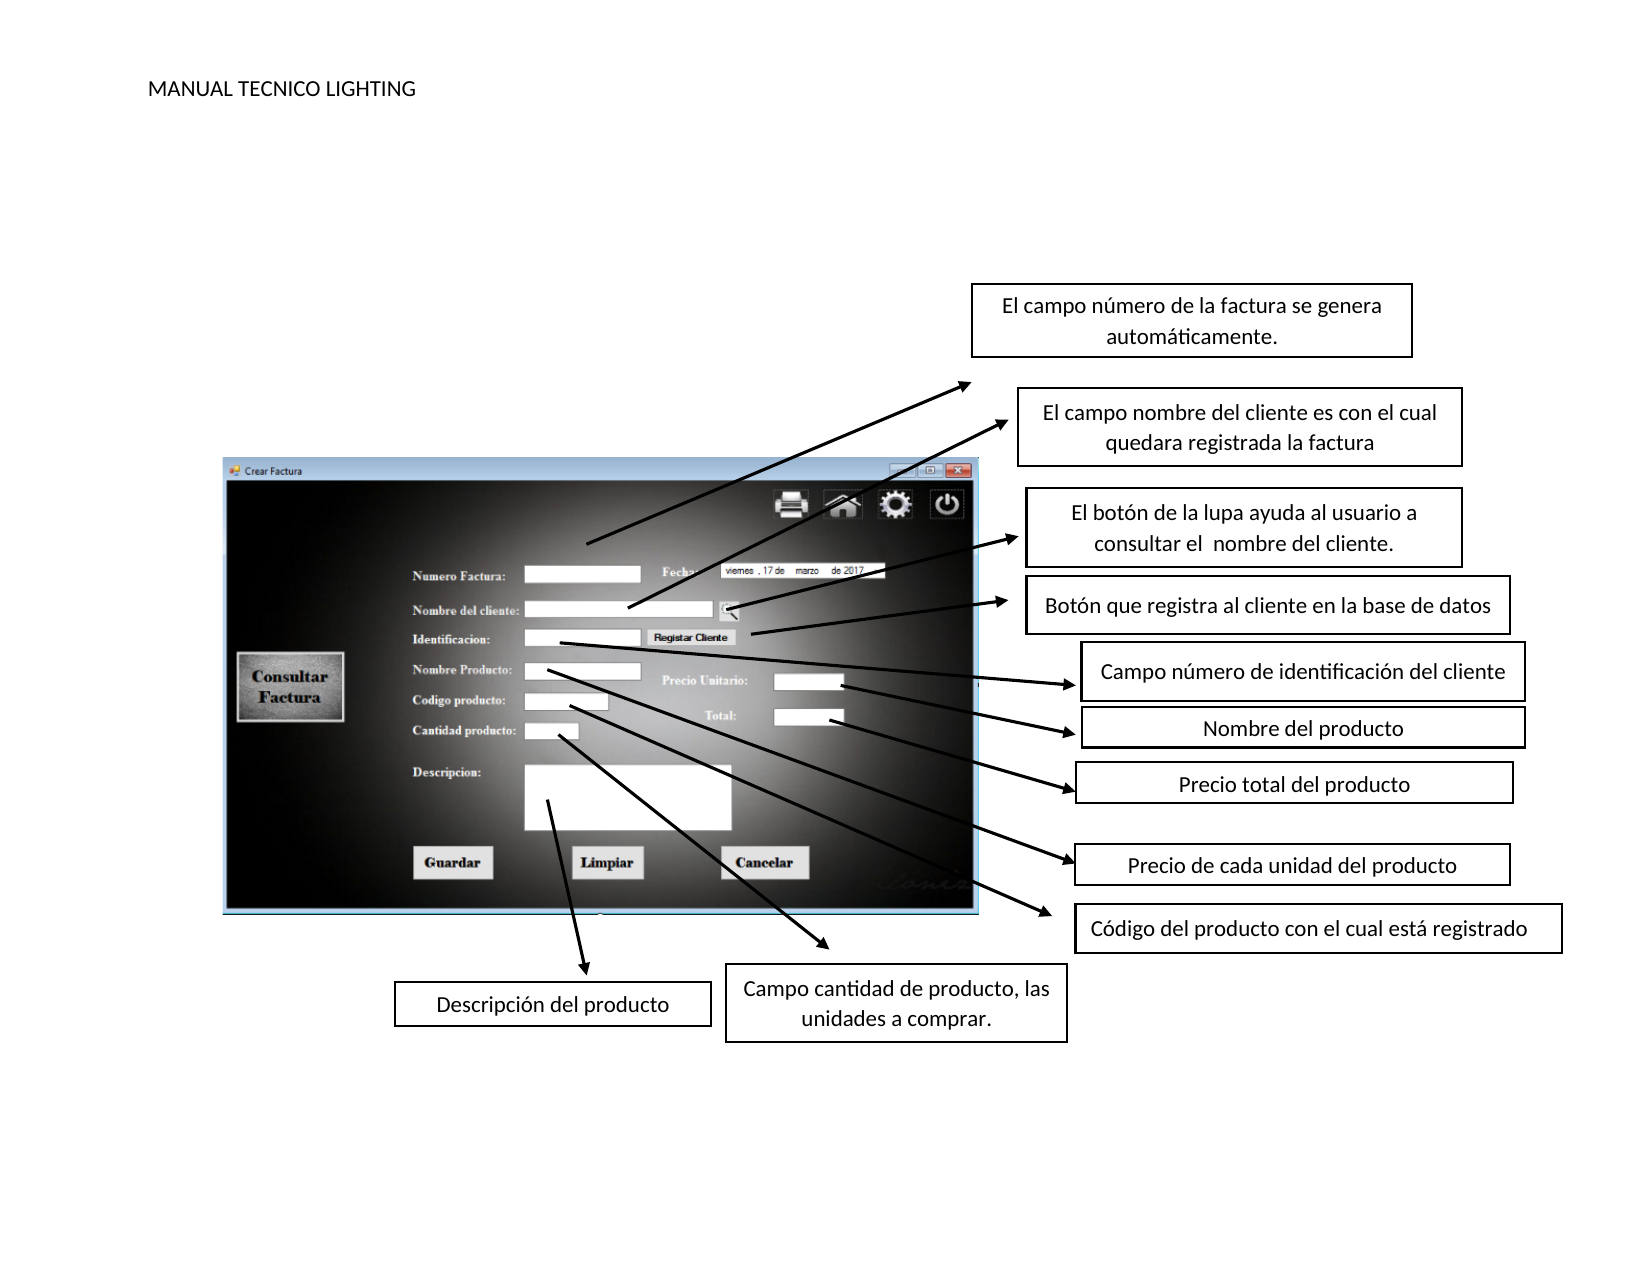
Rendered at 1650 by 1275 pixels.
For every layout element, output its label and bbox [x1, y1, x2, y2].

picture [222, 457, 980, 916]
